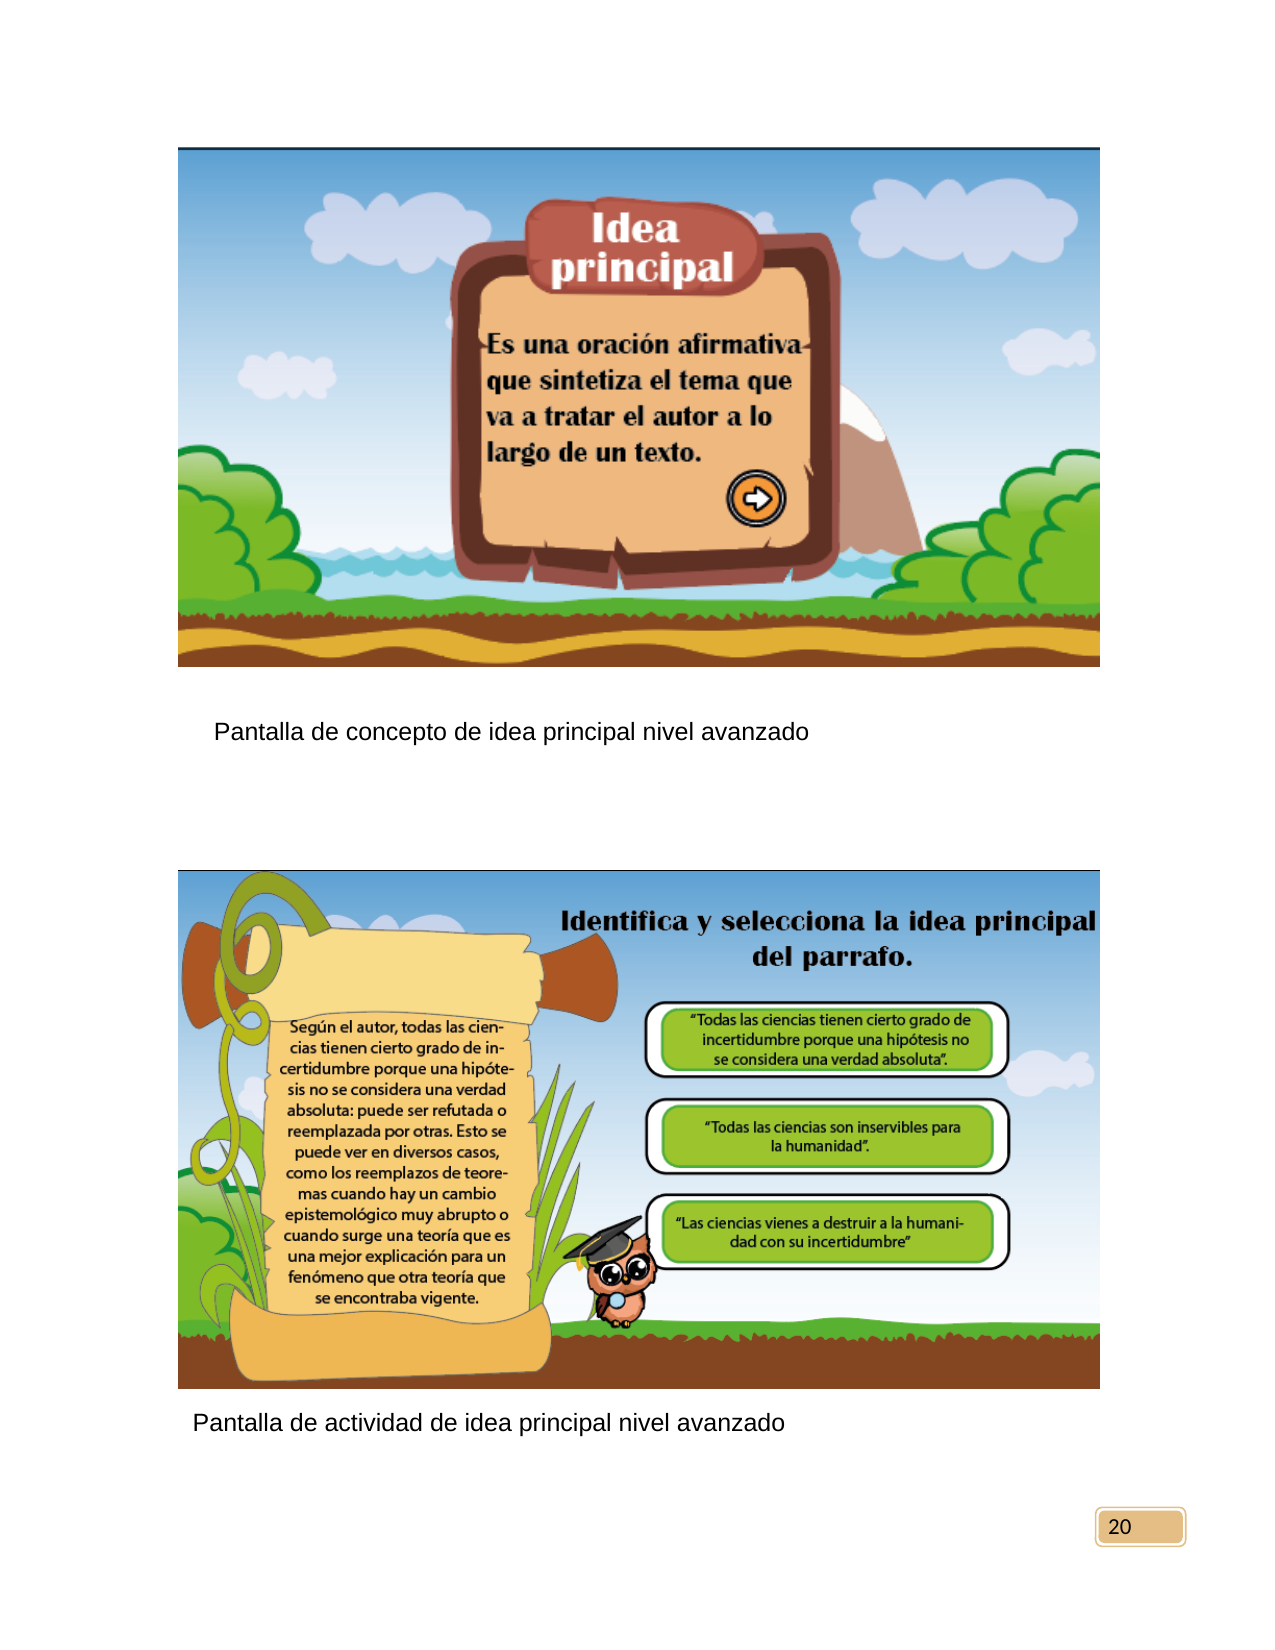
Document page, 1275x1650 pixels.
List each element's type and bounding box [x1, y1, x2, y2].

picture [178, 147, 1100, 667]
picture [178, 870, 1100, 1389]
